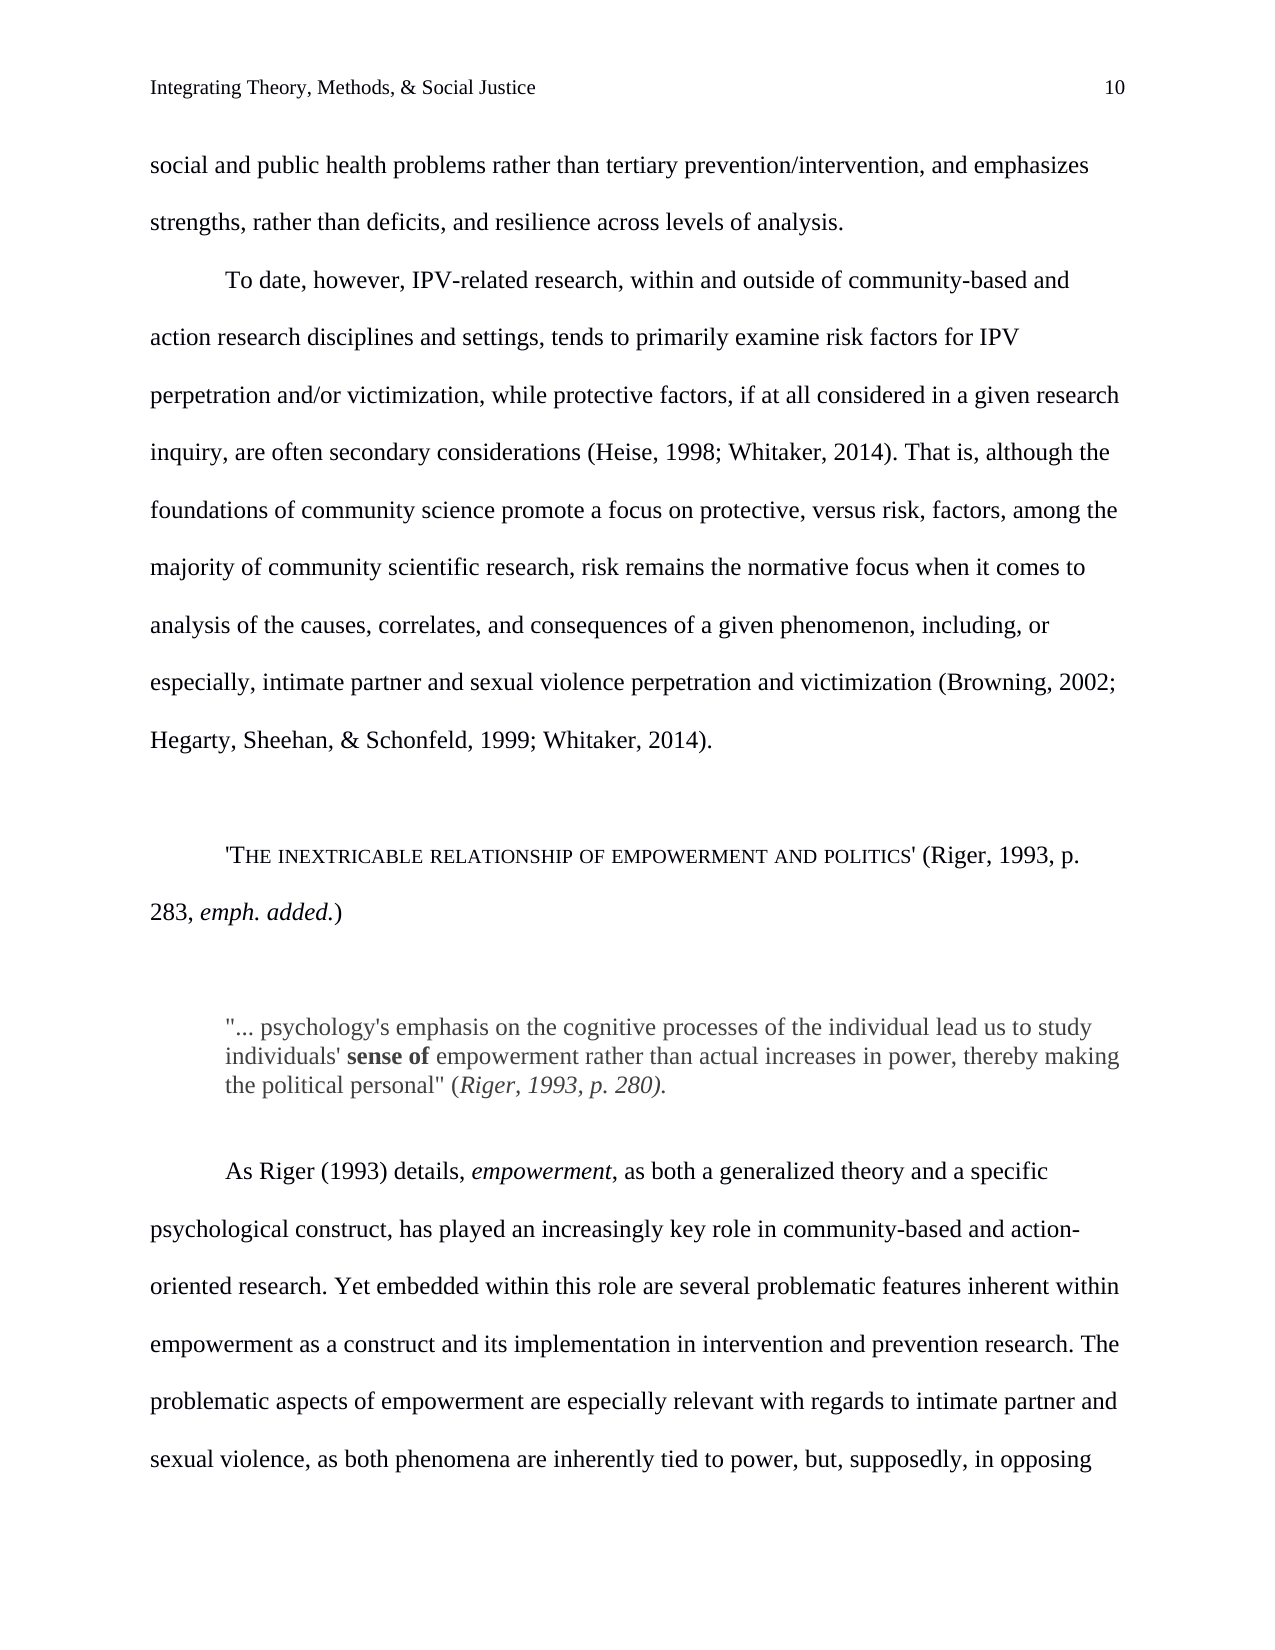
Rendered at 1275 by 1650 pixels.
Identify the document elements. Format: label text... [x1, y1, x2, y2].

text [150, 1156, 1125, 1472]
text "... psychology's emphasis on the cognitive processes of the individual lead us to study individuals' sense of empowerment rather than actual increases in power, thereby making the political personal" (Riger, 1993, p. 280). [225, 1012, 1125, 1099]
text 'The inextricable relationship of empowerment and politics' (Riger, 1993, p. 283, emph. added.) [150, 840, 1125, 926]
text To date, however, IPV-related research, within and outside of community-based and action research disciplines and settings, tends to primarily examine risk factors for IPV perpetration and/or victimization, while protective factors, if at all considered in a given research inquiry, are often secondary considerations (Heise, 1998; Whitaker, 2014). That is, although the foundations of community science promote a focus on protective, versus risk, factors, among the majority of community scientific research, risk remains the normative focus when it comes to analysis of the causes, correlates, and consequences of a given phenomenon, including, or especially, intimate partner and sexual violence perpetration and victimization (Browning, 2002; Hegarty, Sheehan, & Schonfeld, 1999; Whitaker, 2014). [150, 265, 1125, 754]
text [150, 150, 1125, 236]
